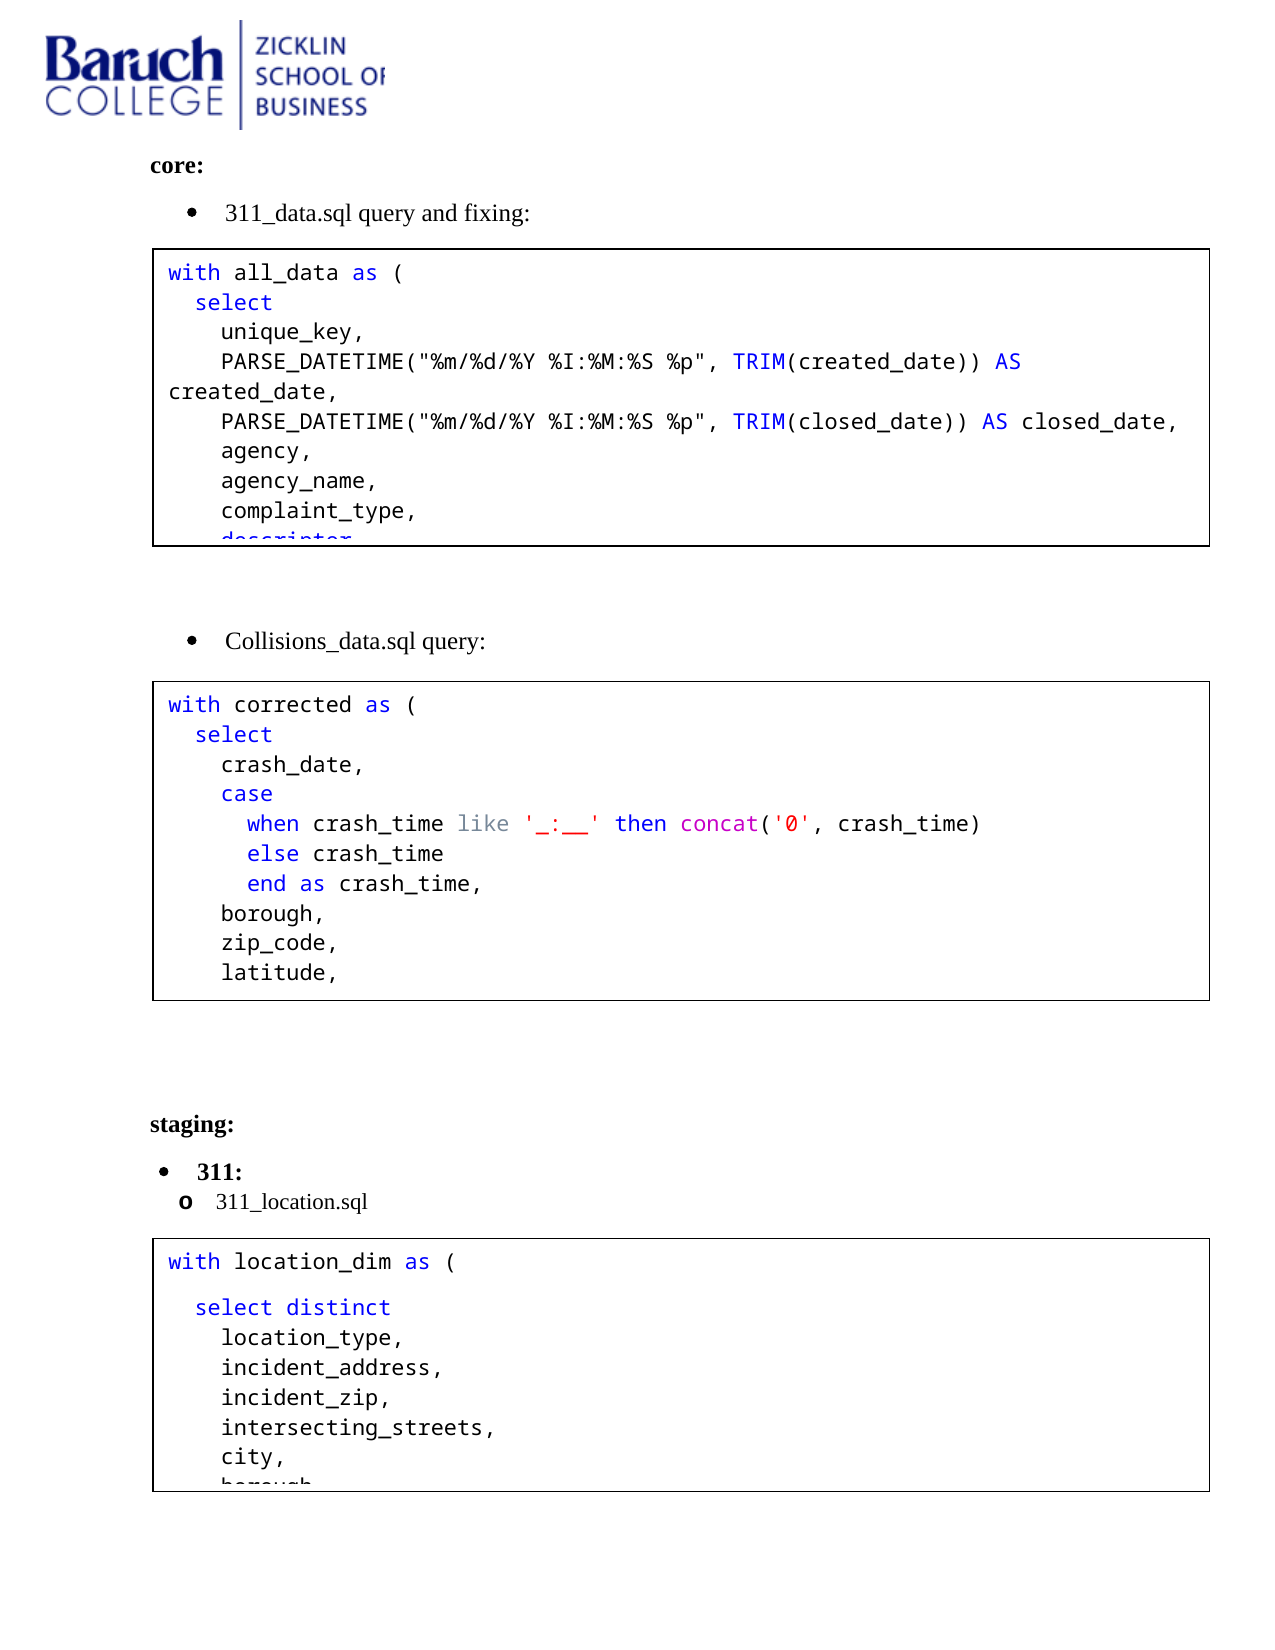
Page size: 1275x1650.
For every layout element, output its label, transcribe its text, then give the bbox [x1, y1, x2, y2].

list 311_data.sql query and fixing: [187, 198, 1125, 226]
text staging: [150, 1109, 1125, 1138]
picture [45, 20, 385, 130]
text core: [150, 150, 1125, 179]
list Collisions_data.sql query: [187, 626, 1125, 654]
list 311: [159, 1157, 1125, 1186]
list 311_location.sql [178, 1188, 1125, 1217]
